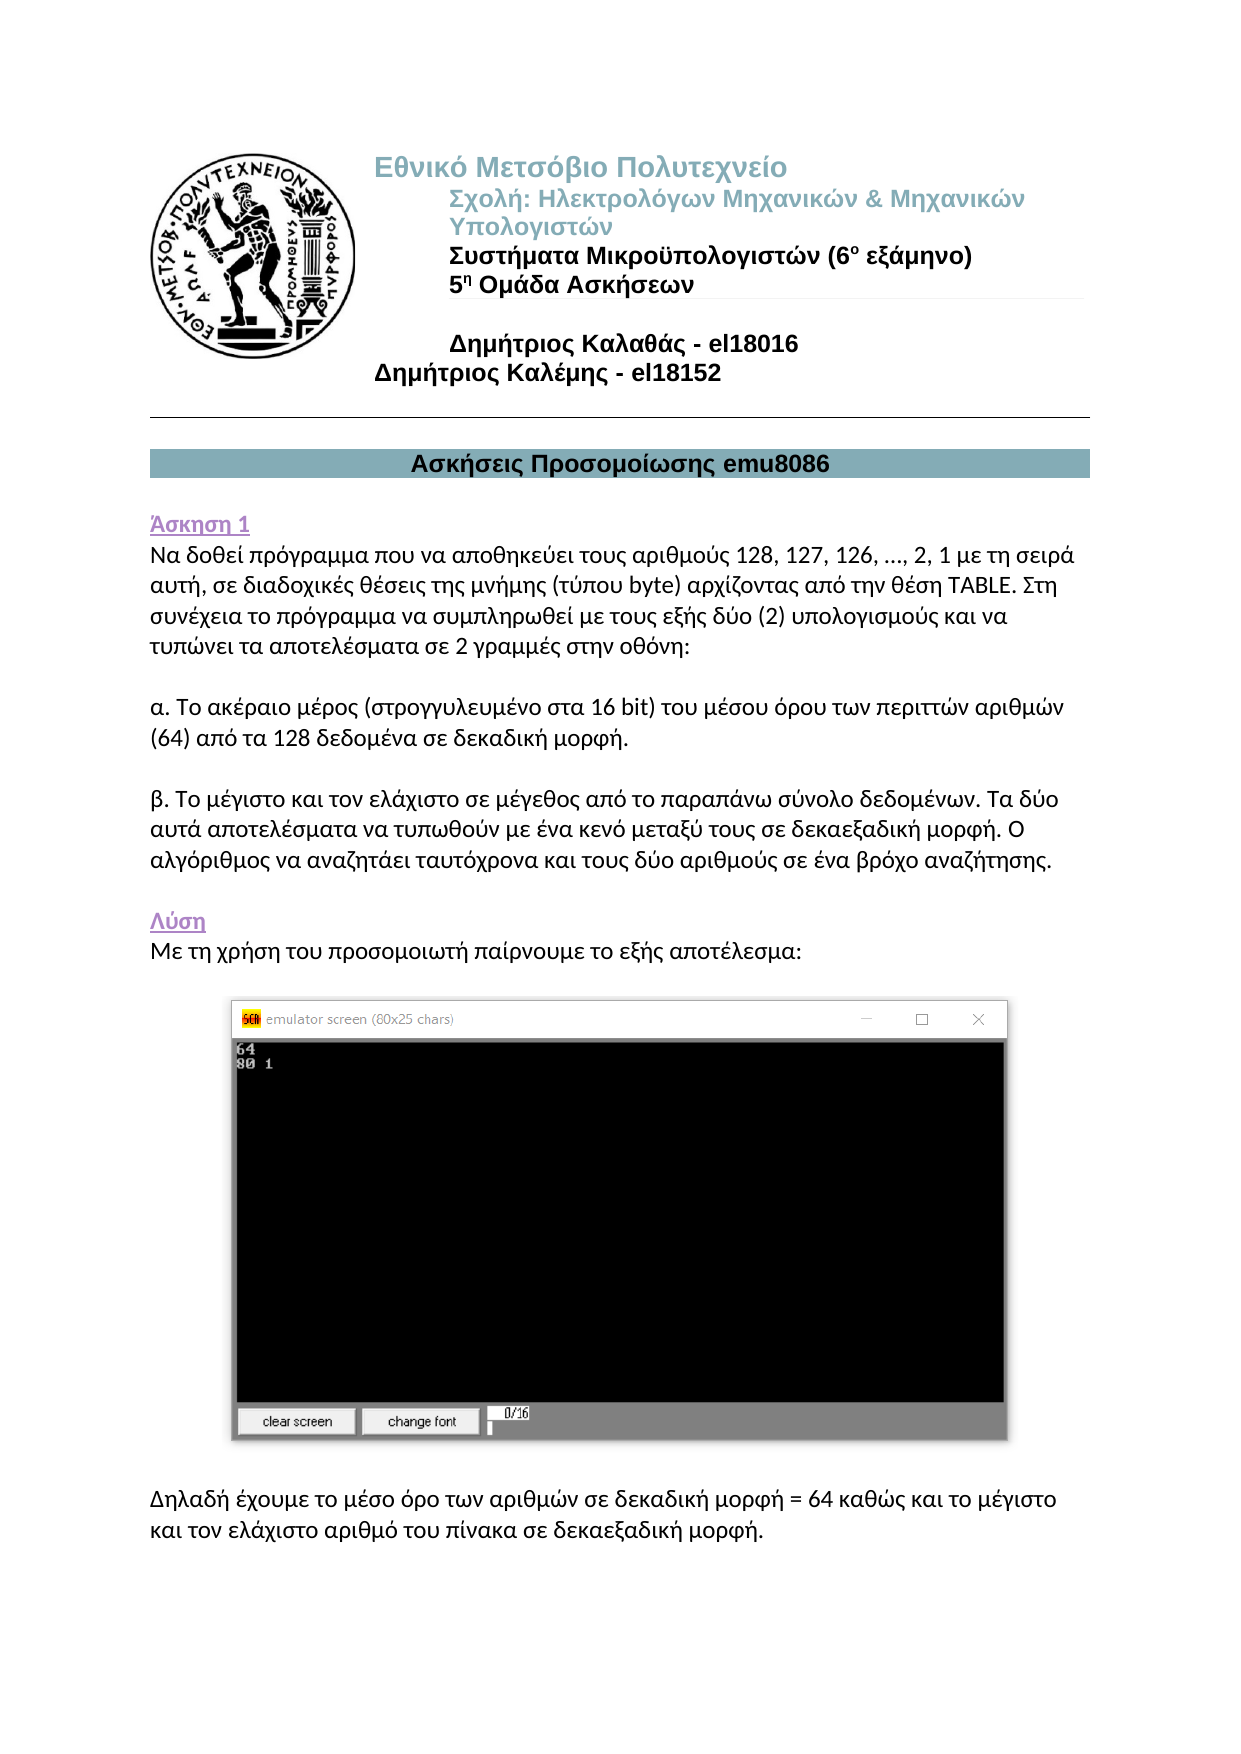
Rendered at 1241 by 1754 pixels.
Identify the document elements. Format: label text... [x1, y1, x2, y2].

picture [150, 153, 356, 359]
text β. Το μέγιστο και τον ελάχιστο σε μέγεθος από το παραπάνω σύνολο δεδομένων. Τα δύο αυτά αποτελέσματα να τυπωθούν με ένα κενό μεταξύ τους σε δεκαεξαδική μορφή. Ο αλγόριθμος να αναζητάει ταυτόχρονα και τους δύο αριθμούς σε ένα βρόχο αναζήτησης. [150, 783, 1090, 874]
text Ασκήσεις Προσομοίωσης emu8086 [150, 449, 1090, 478]
text Να δοθεί πρόγραμμα που να αποθηκεύει τους αριθμούς 128, 127, 126, …, 2, 1 με τη σειρά [150, 539, 1090, 569]
picture [221, 996, 1019, 1453]
text αυτή, σε διαδοχικές θέσεις της μνήμης (τύπου byte) αρχίζοντας από την θέση TABLE. Στη συνέχεια το πρόγραμμα να συμπληρωθεί με τους εξής δύο (2) υπολογισμούς και να τυπώνει τα αποτελέσματα σε 2 γραμμές στην οθόνη: [150, 569, 1090, 661]
text α. Το ακέραιο μέρος (στρογγυλευμένο στα 16 bit) του μέσου όρου των περιττών αριθμών (64) από τα 128 δεδομένα σε δεκαδική μορφή. [150, 691, 1090, 752]
text Δηλαδή έχουμε το μέσο όρο των αριθμών σε δεκαδική μορφή = 64 καθώς και το μέγιστο και τον ελάχιστο αριθμό του πίνακα σε δεκαεξαδική μορφή. [150, 1483, 1090, 1544]
text Σχολή: Ηλεκτρολόγων Μηχανικών & Μηχανικών Υπολογιστών [356, 183, 1090, 241]
text Δημήτριος Καλαθάς - el18016 [356, 329, 1090, 358]
text 5η Ομάδα Ασκήσεων [356, 270, 1090, 298]
text Εθνικό Μετσόβιο Πολυτεχνείο [150, 150, 1090, 183]
text Δημήτριος Καλέμης - el18152 [150, 358, 1090, 387]
text Με τη χρήση του προσομοιωτή παίρνουμε το εξής αποτέλεσμα: [150, 936, 1090, 966]
text Συστήματα Μικροϋπολογιστών (6ο εξάμηνο) [356, 241, 1090, 270]
text Λύση [150, 905, 1090, 936]
text Άσκηση 1 [150, 508, 1090, 539]
